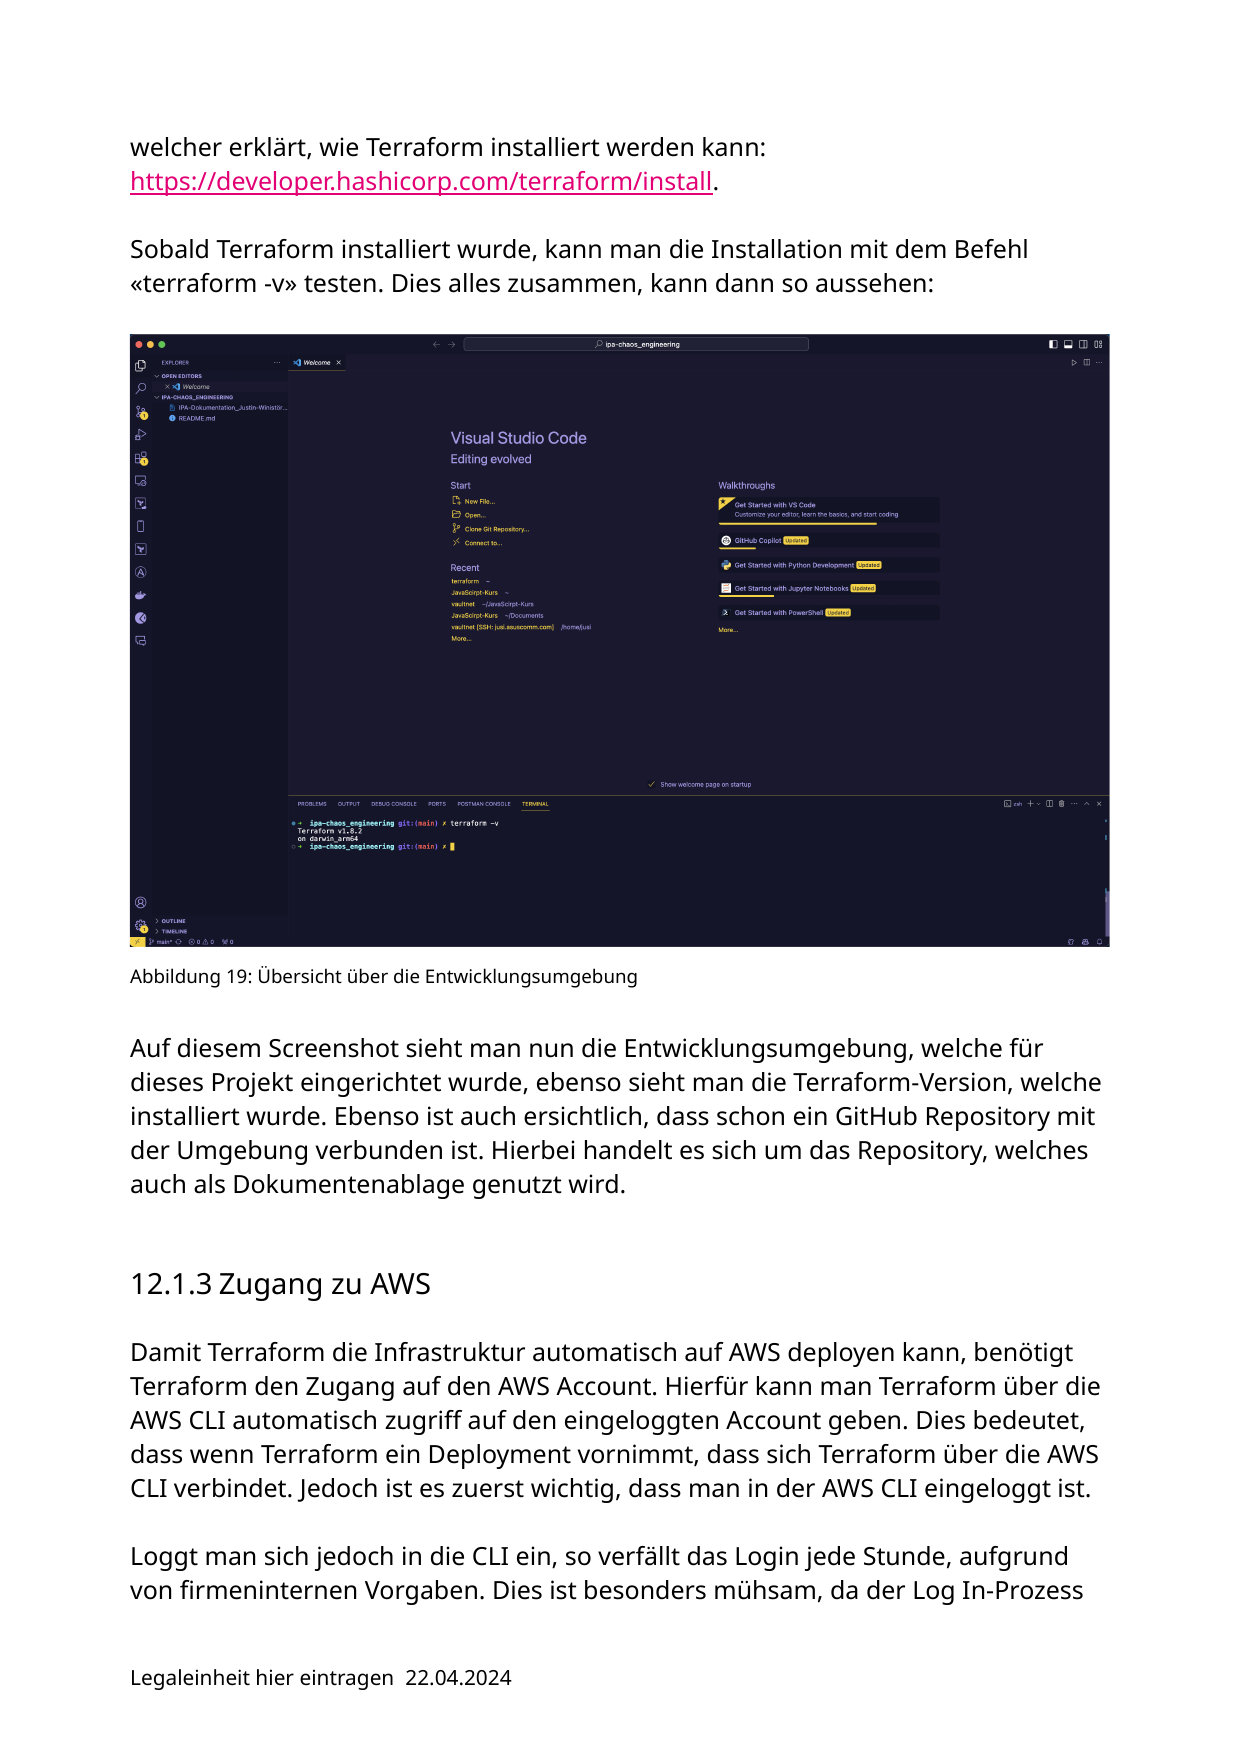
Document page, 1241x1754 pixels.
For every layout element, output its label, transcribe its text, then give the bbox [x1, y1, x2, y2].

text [130, 130, 1110, 198]
text Auf diesem Screenshot sieht man nun die Entwicklungsumgebung, welche für dieses Projekt eingerichtet wurde, ebenso sieht man die Terraform-Version, welche installiert wurde. Ebenso ist auch ersichtlich, dass schon ein GitHub Repository mit der Umgebung verbunden ist. Hierbei handelt es sich um das Repository, welches auch als Dokumentenablage genutzt wird. [130, 1031, 1110, 1201]
text Abbildung 19: Übersicht über die Entwicklungsumgebung [130, 963, 1110, 989]
subtitle Zugang zu AWS [130, 1263, 1110, 1303]
text Sobald Terraform installiert wurde, kann man die Installation mit dem Befehl «terraform -v» testen. Dies alles zusammen, kann dann so aussehen: [130, 232, 1110, 334]
picture [129, 334, 1110, 947]
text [130, 1334, 1110, 1607]
